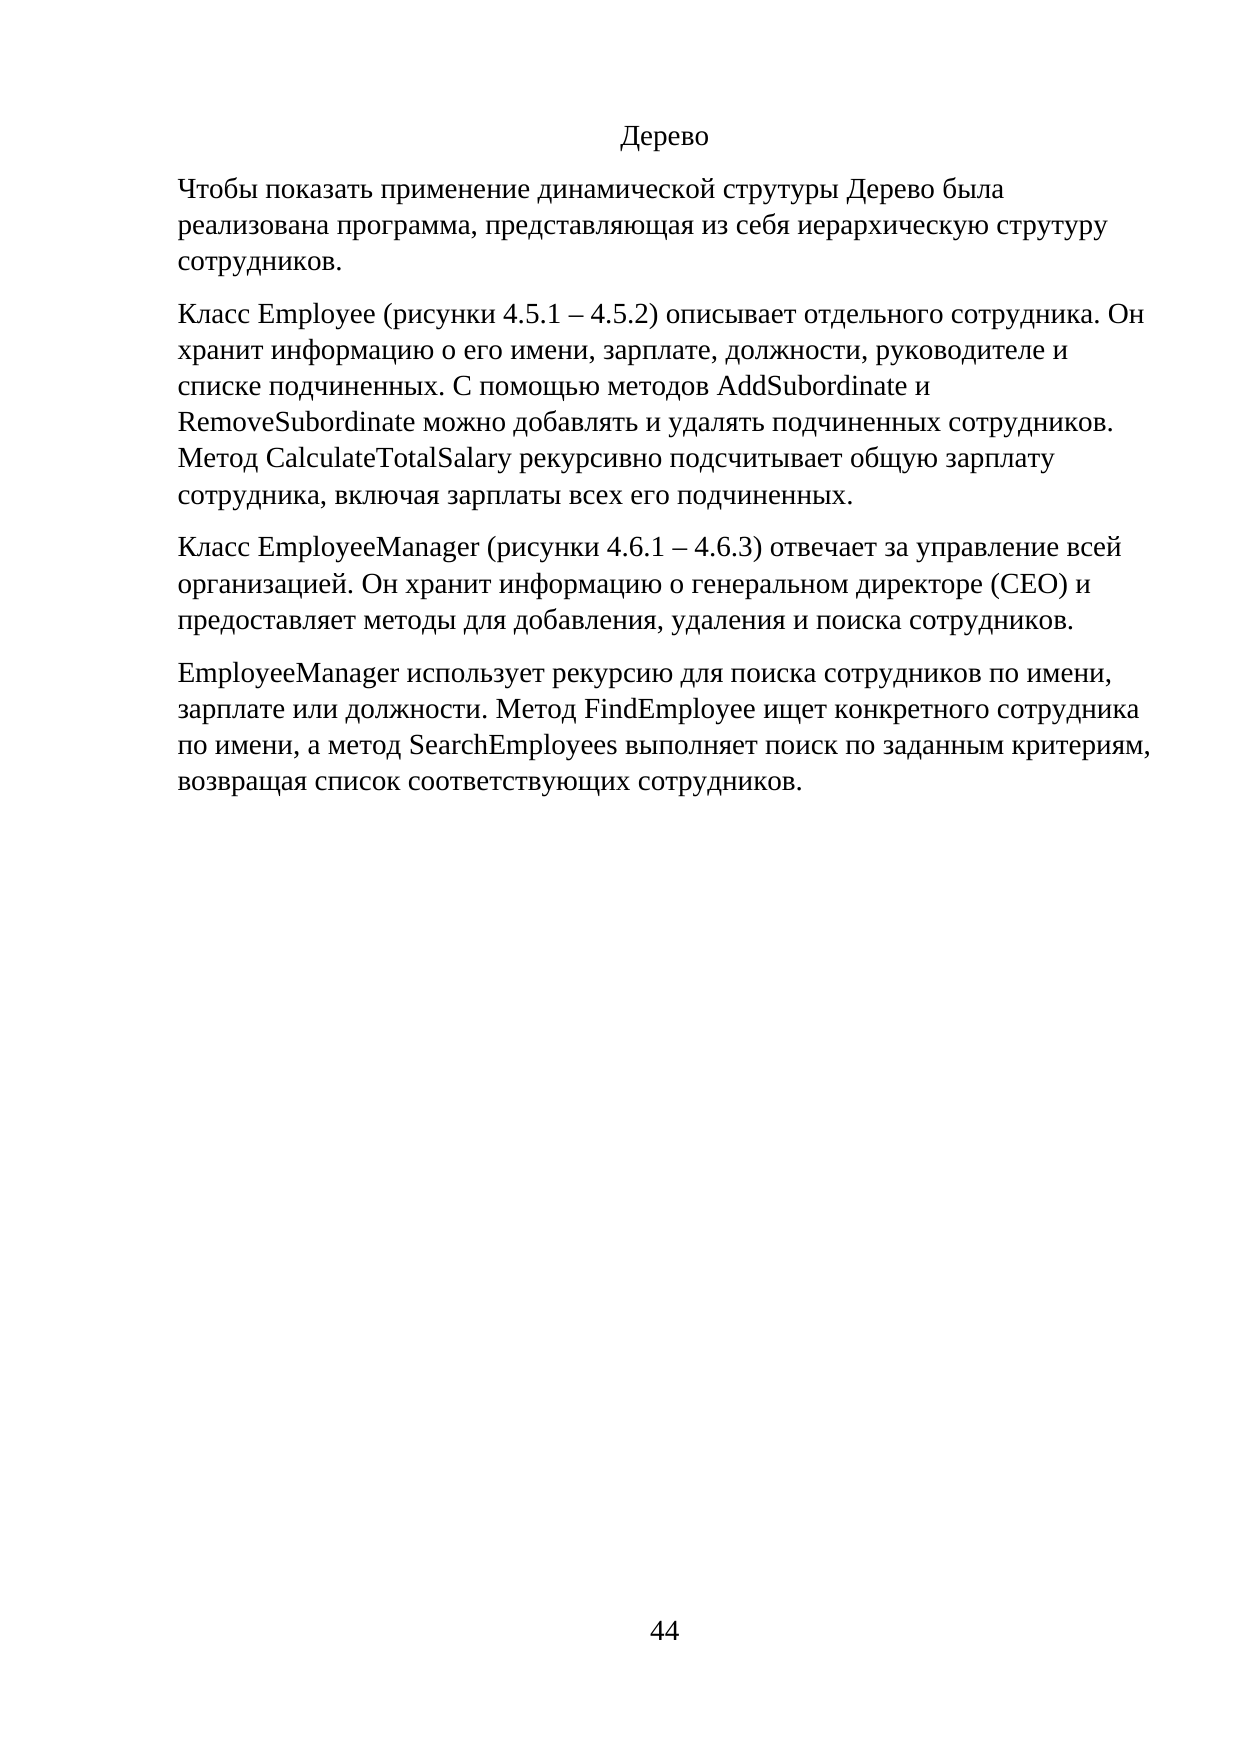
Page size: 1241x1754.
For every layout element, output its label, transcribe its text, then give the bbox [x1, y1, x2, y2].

text EmployeeManager использует рекурсию для поиска сотрудников по имени, зарплате или должности. Метод FindEmployee ищет конкретного сотрудника по имени, а метод SearchEmployees выполняет поиск по заданным критериям, возвращая список соответствующих сотрудников. [177, 655, 1152, 797]
text Класс Employee (рисунки 4.5.1 – 4.5.2) описывает отдельного сотрудника. Он хранит информацию о его имени, зарплате, должности, руководителе и списке подчиненных. С помощью методов AddSubordinate и RemoveSubordinate можно добавлять и удалять подчиненных сотрудников. Метод CalculateTotalSalary рекурсивно подсчитывает общую зарплату сотрудника, включая зарплаты всех его подчиненных. [177, 296, 1152, 510]
text Чтобы показать применение динамической струтуры Дерево была реализована программа, представляющая из себя иерархическую струтуру сотрудников. [177, 171, 1152, 277]
text Класс EmployeeManager (рисунки 4.6.1 – 4.6.3) отвечает за управление всей организацией. Он хранит информацию о генеральном директоре (CEO) и предоставляет методы для добавления, удаления и поиска сотрудников. [177, 529, 1152, 635]
text Дерево [177, 118, 1152, 152]
